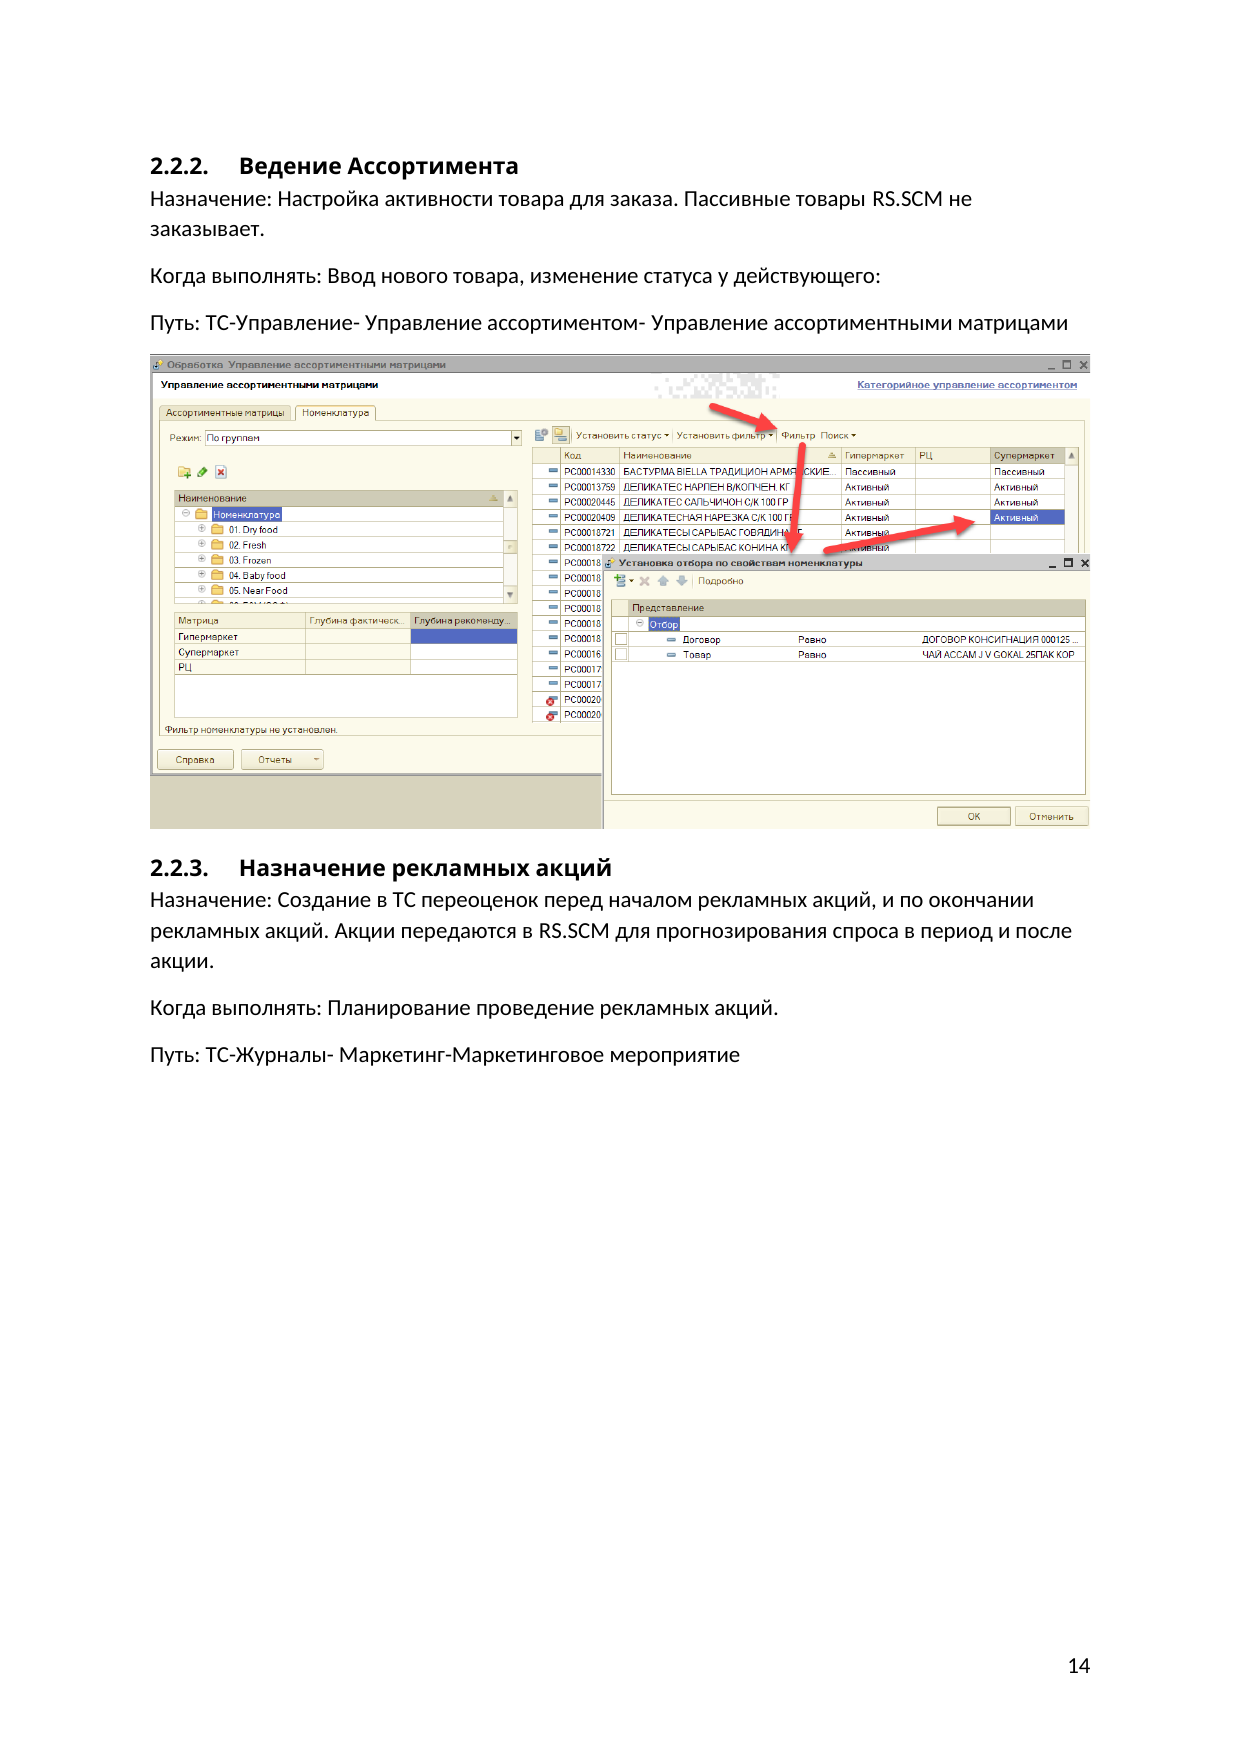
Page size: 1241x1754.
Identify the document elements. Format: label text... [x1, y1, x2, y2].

text Путь: ТС-Журналы- Маркетинг-Маркетинговое мероприятие [150, 1040, 1090, 1068]
text Когда выполнять: Ввод нового товара, изменение статуса у действующего: [150, 261, 1090, 289]
text Назначение: Создание в ТС переоценок перед началом рекламных акций, и по окончании рекламных акций. Акции передаются в RS.SCM для прогнозирования спроса в период и после акции. [150, 886, 1090, 974]
subtitle Назначение рекламных акций [150, 852, 1090, 883]
text Когда выполнять: Планирование проведение рекламных акций. [150, 993, 1090, 1021]
subtitle Ведение Ассортимента [150, 150, 1090, 181]
picture [150, 354, 1091, 829]
text Назначение: Настройка активности товара для заказа. Пассивные товары RS.SCM не заказывает. [150, 184, 1090, 242]
text Путь: ТС-Управление- Управление ассортиментом- Управление ассортиментными матрицами [150, 308, 1090, 336]
